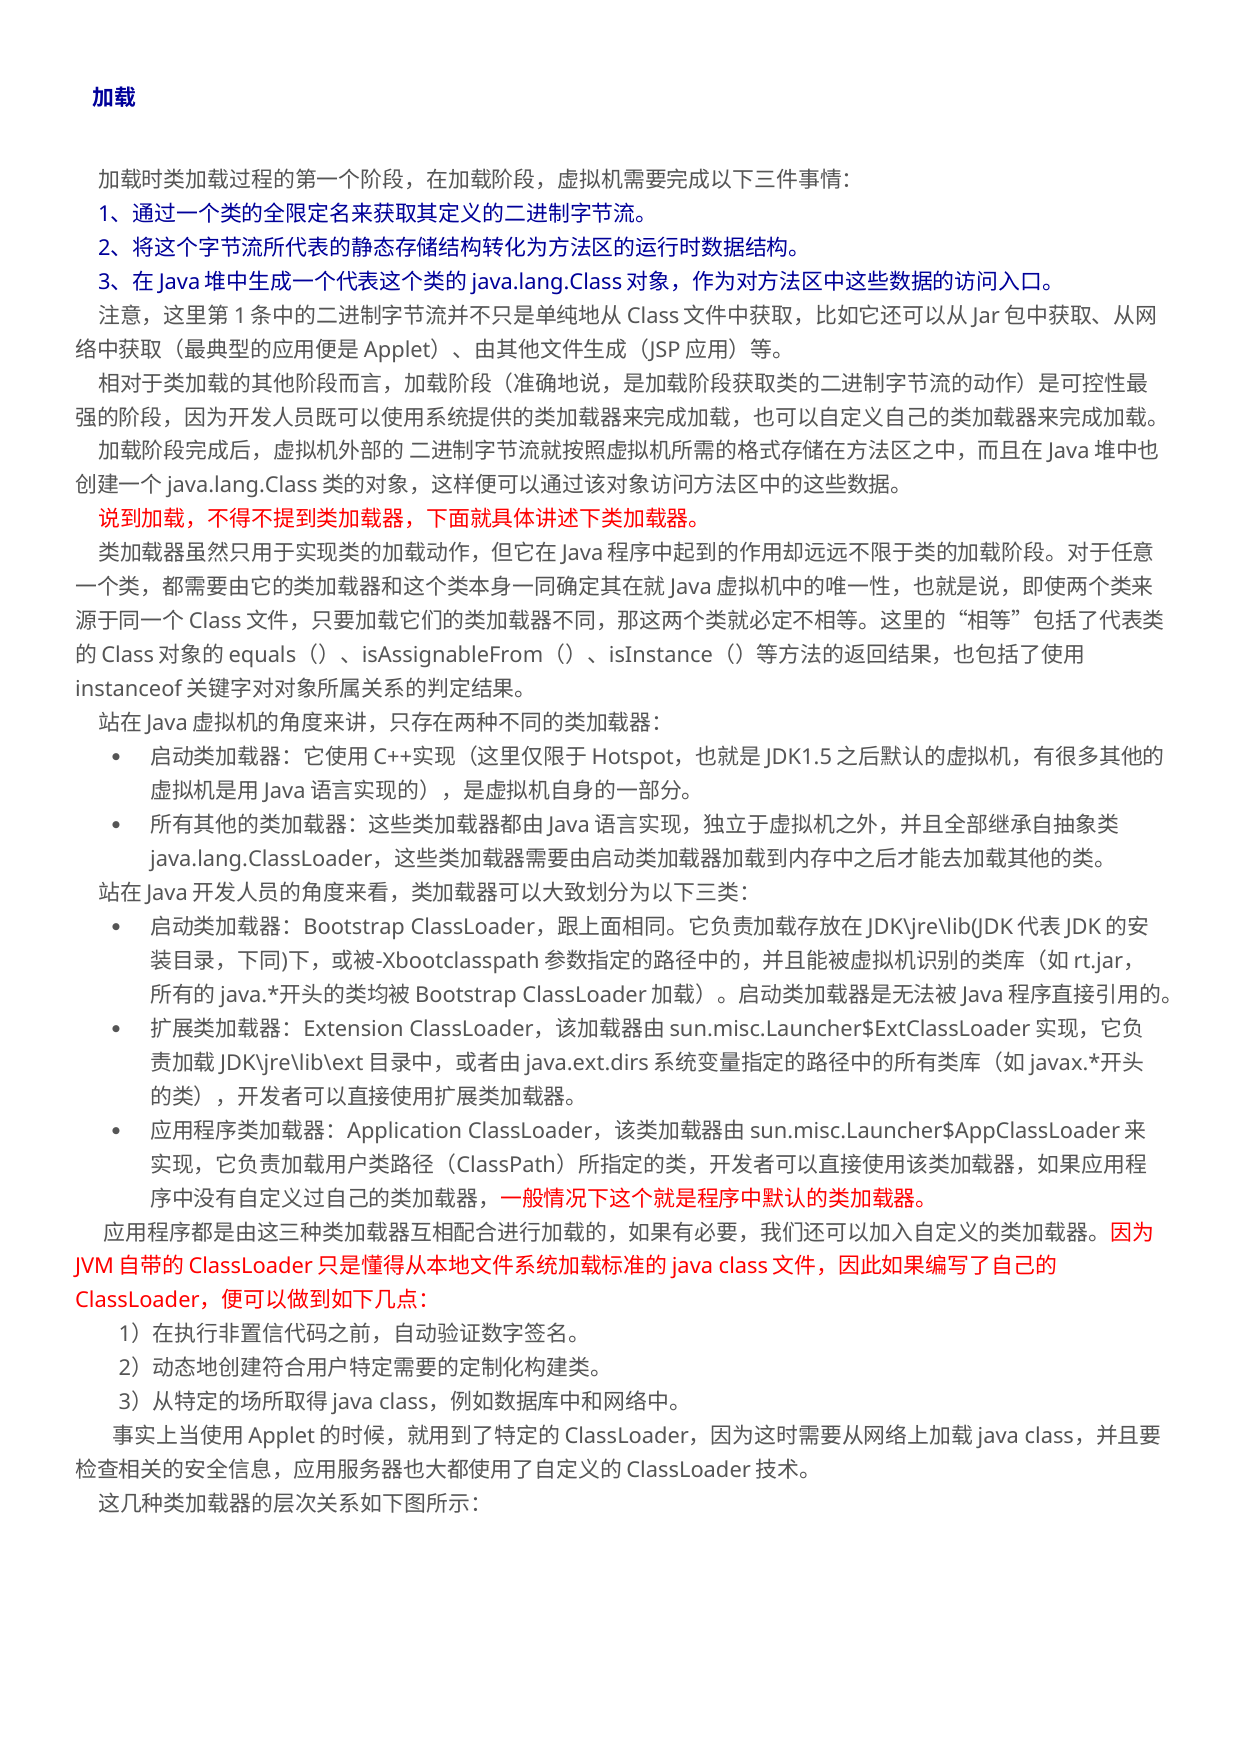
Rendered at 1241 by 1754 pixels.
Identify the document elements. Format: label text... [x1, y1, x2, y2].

subtitle 加载 [75, 79, 1165, 113]
text 站在Java虚拟机的角度来讲，只存在两种不同的类加载器： [75, 704, 1165, 738]
list 所有其他的类加载器：这些类加载器都由Java语言实现，独立于虚拟机之外，并且全部继承自抽象类java.lang.ClassLoader，这些类加载器需要由启动类加载器加载到内存中之后才能去加载其他的类。 [112, 806, 1165, 874]
list 启动类加载器：它使用C++实现（这里仅限于Hotspot，也就是JDK1.5之后默认的虚拟机，有很多其他的虚拟机是用Java语言实现的），是虚拟机自身的一部分。 [112, 738, 1165, 806]
text 3、在Java堆中生成一个代表这个类的java.lang.Class对象，作为对方法区中这些数据的访问入口。 [75, 263, 1165, 297]
list 应用程序类加载器：Application ClassLoader，该类加载器由sun.misc.Launcher$AppClassLoader来实现，它负责加载用户类路径（ClassPath）所指定的类，开发者可以直接使用该类加载器，如果应用程序中没有自定义过自己的类加载器，一般情况下这个就是程序中默认的类加载器。 [112, 1112, 1165, 1213]
text 站在Java开发人员的角度来看，类加载器可以大致划分为以下三类： [75, 874, 1165, 908]
text 应用程序都是由这三种类加载器互相配合进行加载的，如果有必要，我们还可以加入自定义的类加载器。因为JVM自带的ClassLoader只是懂得从本地文件系统加载标准的java class文件，因此如果编写了自己的ClassLoader，便可以做到如下几点： [75, 1213, 1165, 1315]
text 1、通过一个类的全限定名来获取其定义的二进制字节流。 [75, 195, 1165, 229]
text 类加载器虽然只用于实现类的加载动作，但它在Java程序中起到的作用却远远不限于类的加载阶段。对于任意一个类，都需要由它的类加载器和这个类本身一同确定其在就Java虚拟机中的唯一性，也就是说，即使两个类来源于同一个Class文件，只要加载它们的类加载器不同，那这两个类就必定不相等。这里的“相等”包括了代表类的Class对象的equals（）、isAssignableFrom（）、isInstance（）等方法的返回结果，也包括了使用instanceof关键字对对象所属关系的判定结果。 [75, 534, 1165, 704]
text 相对于类加载的其他阶段而言，加载阶段（准确地说，是加载阶段获取类的二进制字节流的动作）是可控性最强的阶段，因为开发人员既可以使用系统提供的类加载器来完成加载，也可以自定义自己的类加载器来完成加载。 [75, 364, 1165, 432]
text 事实上当使用Applet的时候，就用到了特定的ClassLoader，因为这时需要从网络上加载java class，并且要检查相关的安全信息，应用服务器也大都使用了自定义的ClassLoader技术。 [75, 1417, 1165, 1485]
text 2、将这个字节流所代表的静态存储结构转化为方法区的运行时数据结构。 [75, 229, 1165, 263]
list 扩展类加载器：Extension ClassLoader，该加载器由sun.misc.Launcher$ExtClassLoader实现，它负责加载JDK\jre\lib\ext目录中，或者由java.ext.dirs系统变量指定的路径中的所有类库（如javax.*开头的类），开发者可以直接使用扩展类加载器。 [112, 1010, 1165, 1112]
text 3）从特定的场所取得java class，例如数据库中和网络中。 [75, 1383, 1165, 1417]
text 注意，这里第1条中的二进制字节流并不只是单纯地从Class文件中获取，比如它还可以从Jar包中获取、从网络中获取（最典型的应用便是Applet）、由其他文件生成（JSP应用）等。 [75, 297, 1165, 364]
text 加载阶段完成后，虚拟机外部的 二进制字节流就按照虚拟机所需的格式存储在方法区之中，而且在Java堆中也创建一个java.lang.Class类的对象，这样便可以通过该对象访问方法区中的这些数据。 [75, 432, 1165, 500]
text 1）在执行非置信代码之前，自动验证数字签名。 [75, 1315, 1165, 1349]
text 2）动态地创建符合用户特定需要的定制化构建类。 [75, 1349, 1165, 1383]
text 加载时类加载过程的第一个阶段，在加载阶段，虚拟机需要完成以下三件事情： [75, 161, 1165, 195]
list 启动类加载器：Bootstrap ClassLoader，跟上面相同。它负责加载存放在JDK\jre\lib(JDK代表JDK的安装目录，下同)下，或被-Xbootclasspath参数指定的路径中的，并且能被虚拟机识别的类库（如rt.jar，所有的java.*开头的类均被Bootstrap ClassLoader加载）。启动类加载器是无法被Java程序直接引用的。 [112, 908, 1165, 1010]
text 说到加载，不得不提到类加载器，下面就具体讲述下类加载器。 [75, 500, 1165, 534]
text 这几种类加载器的层次关系如下图所示： [75, 1485, 1165, 1519]
